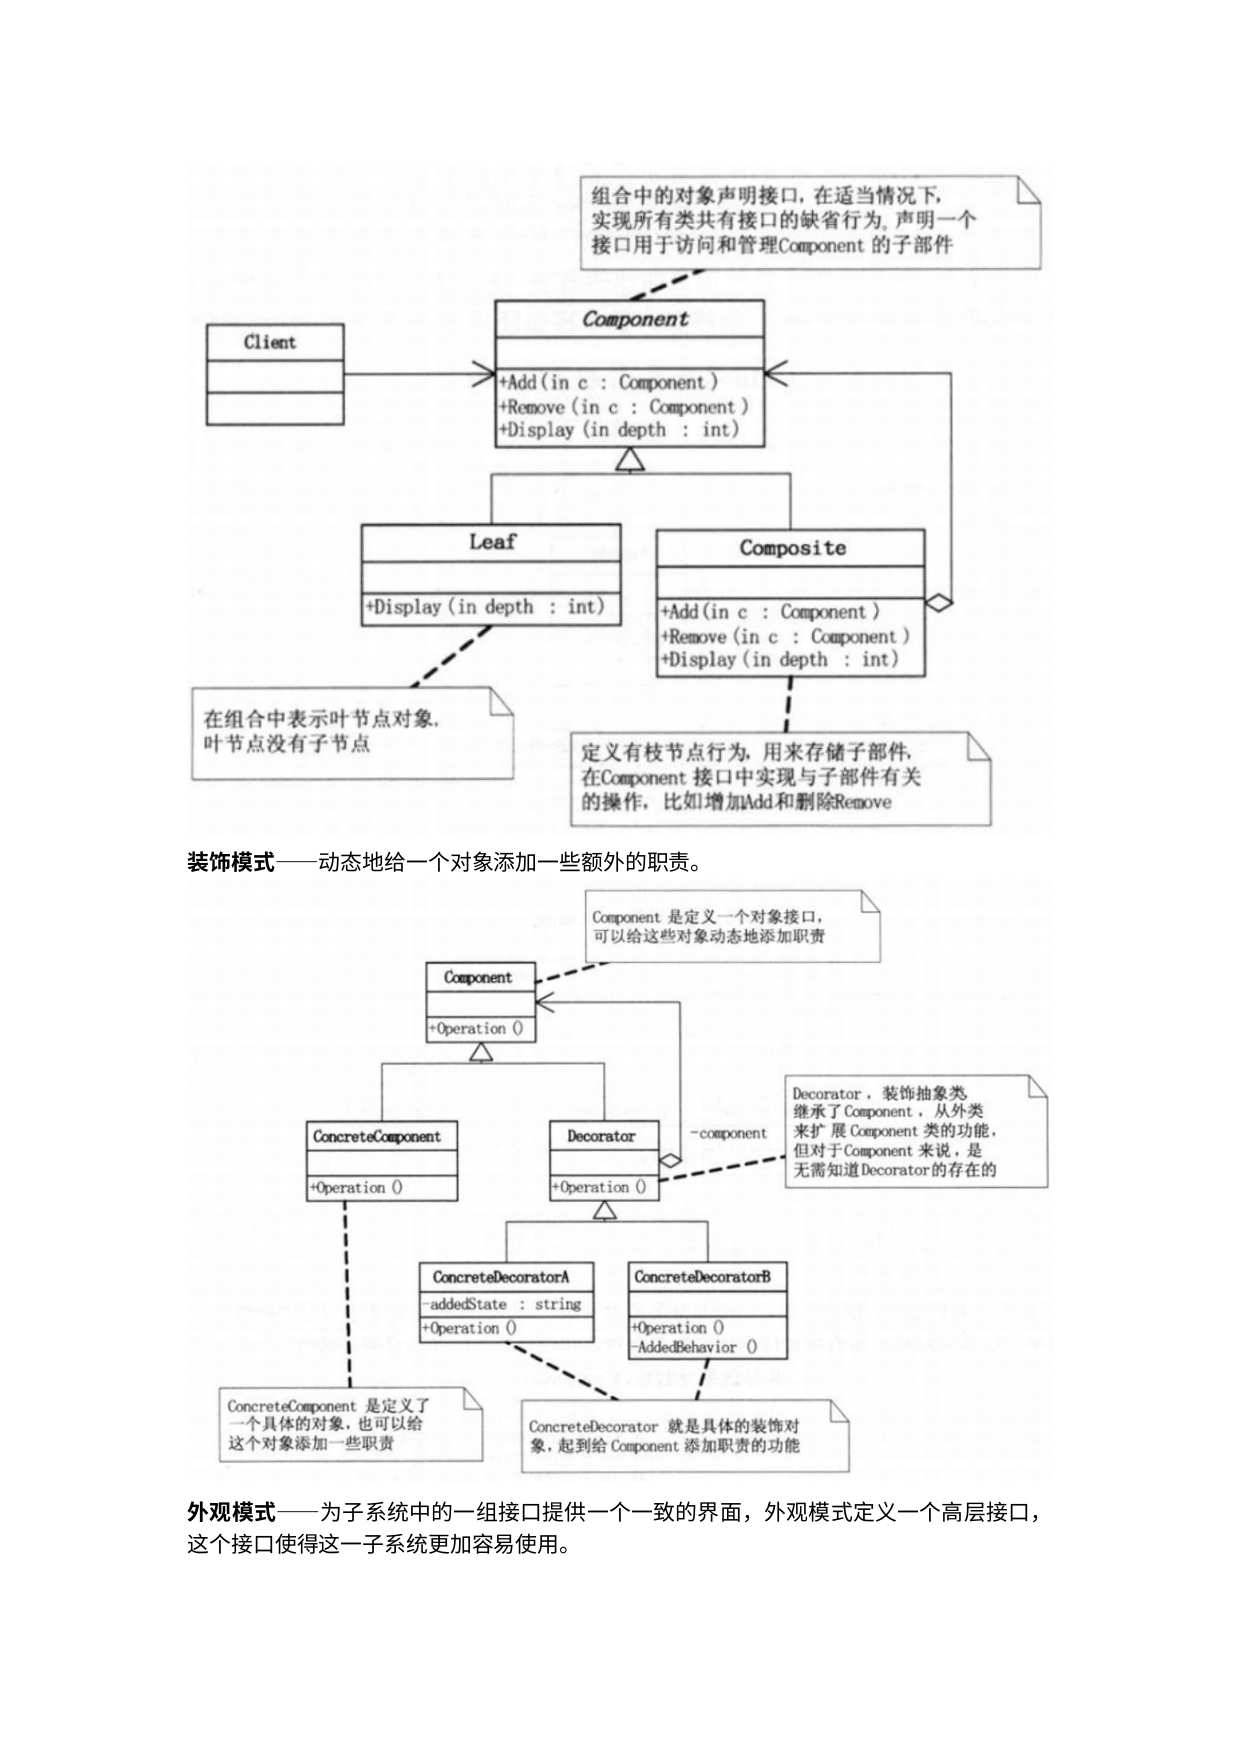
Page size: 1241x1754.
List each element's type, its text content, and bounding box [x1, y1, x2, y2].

picture [187, 162, 1053, 835]
text 装饰模式——动态地给一个对象添加一些额外的职责。 [187, 844, 1053, 877]
text 外观模式——为子系统中的一组接口提供一个一致的界面，外观模式定义一个高层接口，这个接口使得这一子系统更加容易使用。 [187, 1494, 1053, 1559]
picture [187, 877, 1053, 1482]
